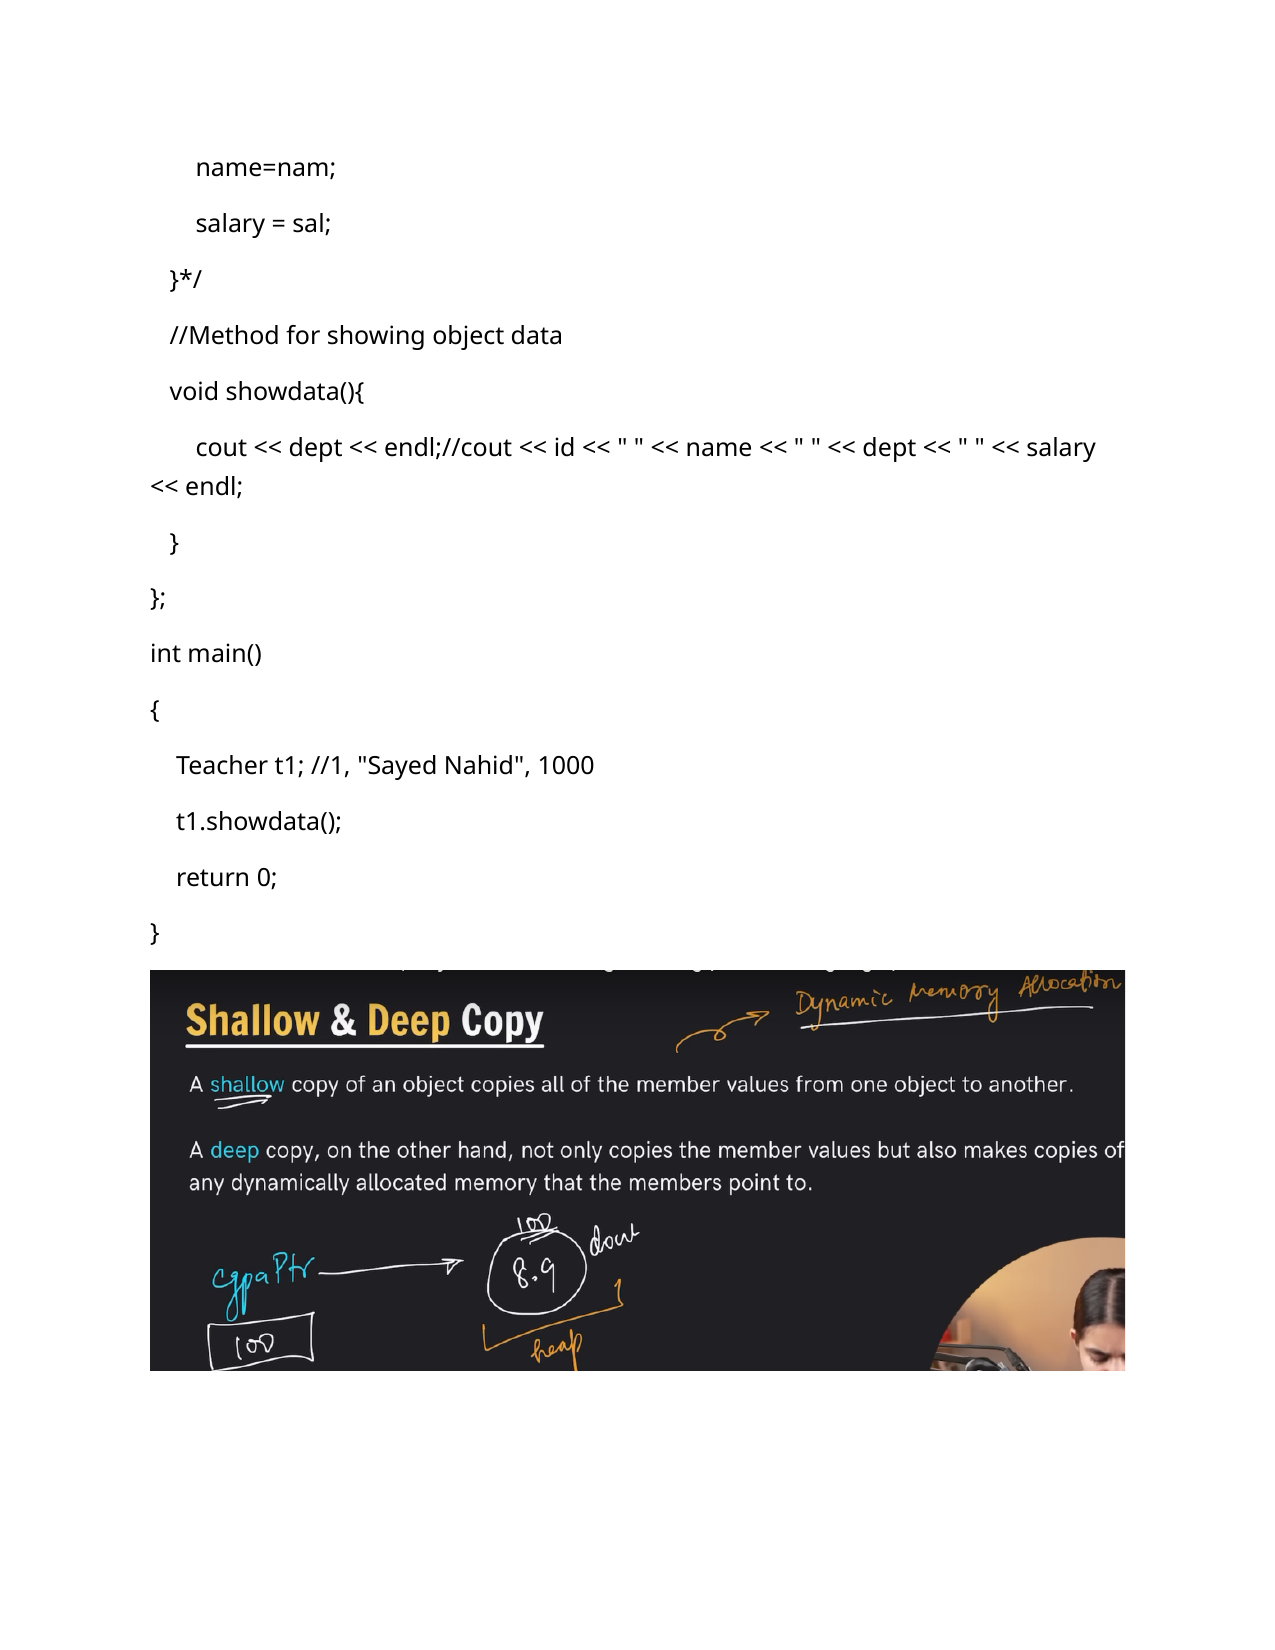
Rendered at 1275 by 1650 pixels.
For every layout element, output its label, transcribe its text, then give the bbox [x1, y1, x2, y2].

text { [150, 692, 1125, 726]
text } [150, 524, 1125, 558]
text int main() [150, 636, 1125, 670]
picture [150, 970, 1125, 1371]
text //Method for showing object data [150, 317, 1125, 352]
text name=nam; [150, 150, 1125, 184]
text } [150, 915, 1125, 949]
text Teacher t1; //1, "Sayed Nahid", 1000 [150, 747, 1125, 782]
text return 0; [150, 859, 1125, 893]
text }; [150, 580, 1125, 614]
text }*/ [150, 262, 1125, 296]
text t1.showdata(); [150, 803, 1125, 837]
text void showdata(){ [150, 373, 1125, 407]
text cout << dept << endl;//cout << id << " " << name << " " << dept << " " << salary << endl; [150, 429, 1125, 502]
text salary = sal; [150, 206, 1125, 240]
